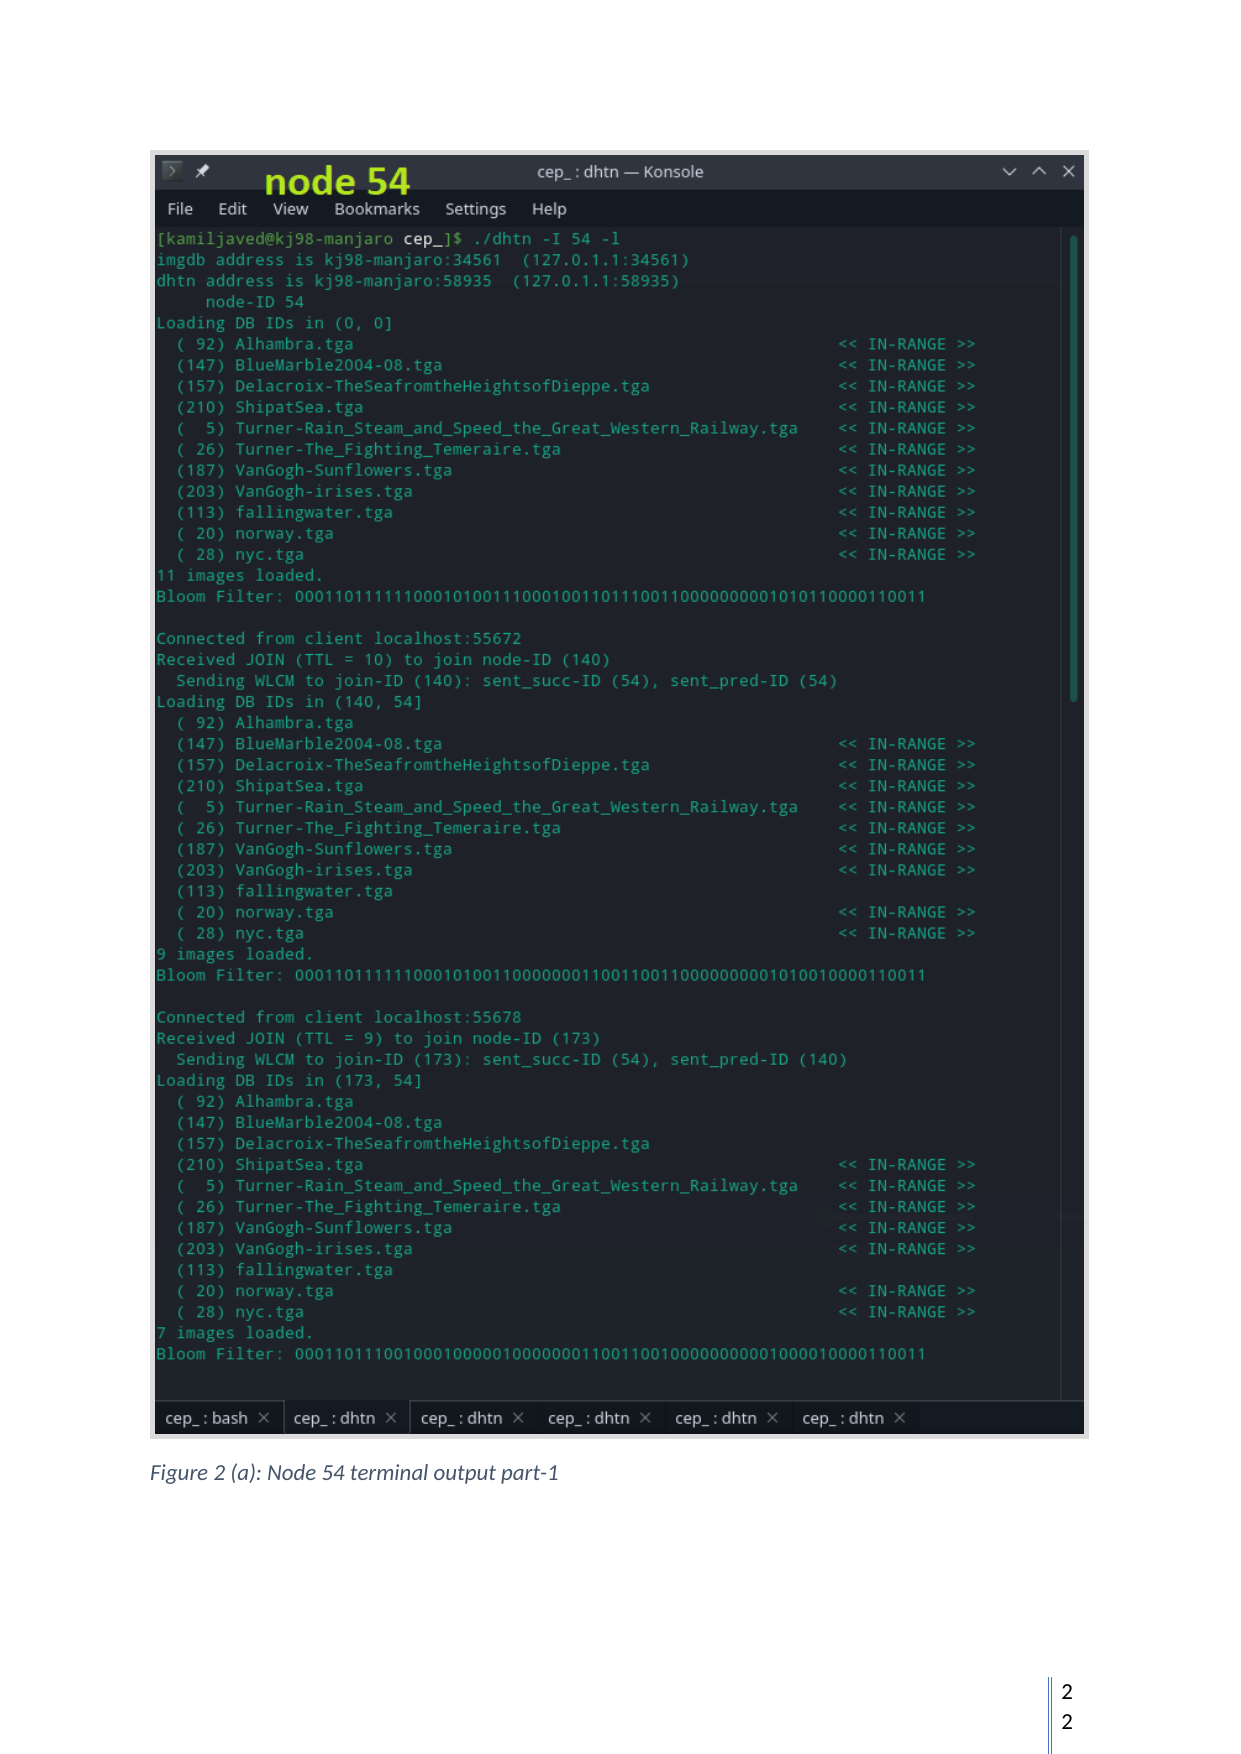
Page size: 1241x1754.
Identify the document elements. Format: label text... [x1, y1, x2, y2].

text Figure 2 (a): Node 54 terminal output part-1 [150, 1458, 1090, 1486]
picture [155, 155, 1084, 1434]
